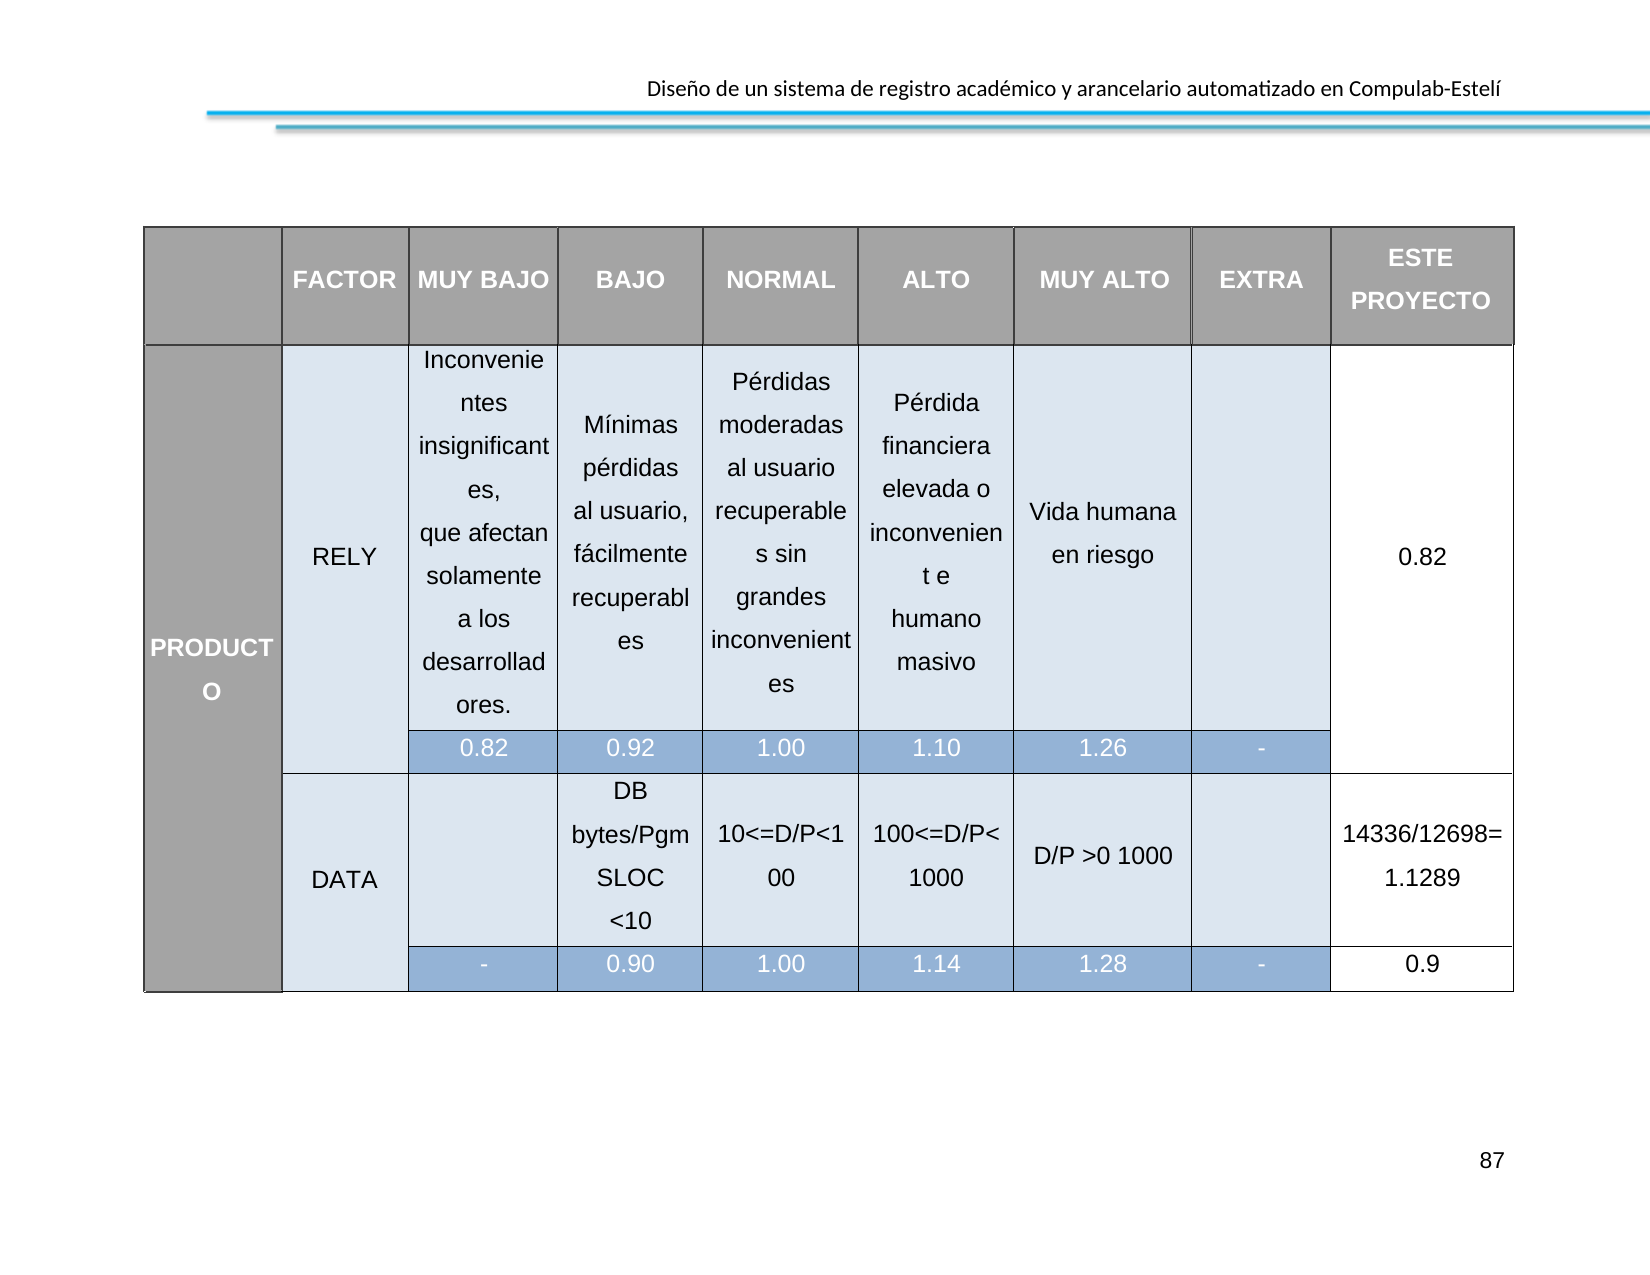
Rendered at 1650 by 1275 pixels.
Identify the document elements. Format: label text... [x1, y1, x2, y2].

table_cell [1192, 346, 1330, 730]
table_header MUY ALTO [1015, 228, 1190, 344]
table_header EXTRA [1193, 228, 1330, 344]
table_cell 1.28 [1014, 947, 1191, 991]
table_cell 10<=D/P<1 00 [703, 774, 858, 946]
table_header FACTOR [283, 228, 408, 344]
table_cell Inconvenie ntes insignificant es, que afectan solamente a los desarrollad ores. [409, 346, 557, 730]
table_cell DB bytes/Pgm SLOC <10 [558, 774, 702, 946]
table_cell 0.92 [558, 731, 702, 773]
table_cell - [1192, 947, 1330, 991]
table_cell Vida humana en riesgo [1014, 346, 1191, 730]
table_header ALTO [859, 228, 1013, 344]
table_header NORMAL [704, 228, 857, 344]
table_cell 1.00 [703, 947, 858, 991]
table_cell Pérdidas moderadas al usuario recuperable s sin grandes inconvenient es [703, 346, 858, 730]
table_cell [1192, 774, 1330, 946]
table_cell Mínimas pérdidas al usuario, fácilmente recuperabl es [558, 346, 702, 730]
table_cell [409, 774, 557, 946]
picture [198, 106, 1650, 141]
table_cell 1.14 [859, 947, 1013, 991]
table_cell 0.82 [409, 731, 557, 773]
table_header BAJO [559, 228, 702, 344]
table_cell - [1192, 731, 1330, 773]
table_cell 0.90 [558, 947, 702, 991]
table_cell 14336/12698= 1.1289 [1331, 773, 1513, 946]
table_header ESTE PROYECTO [1332, 228, 1513, 344]
table_cell 1.10 [859, 731, 1013, 773]
table_cell 0.9 [1331, 946, 1513, 991]
table_cell 1.00 [703, 731, 858, 773]
table_cell PRODUCT O [145, 346, 282, 991]
table_cell DATA [283, 774, 408, 991]
table_cell 0.82 [1331, 344, 1513, 773]
table_cell - [409, 947, 557, 991]
table_cell 1.26 [1014, 731, 1191, 773]
table_header MUY BAJO [410, 228, 557, 344]
table_cell 100<=D/P< 1000 [859, 774, 1013, 946]
table_header [145, 228, 281, 344]
table_cell Pérdida financiera elevada o inconvenient e humano masivo [859, 346, 1013, 730]
table_cell RELY [283, 346, 408, 773]
table_cell D/P >0 1000 [1014, 774, 1191, 946]
